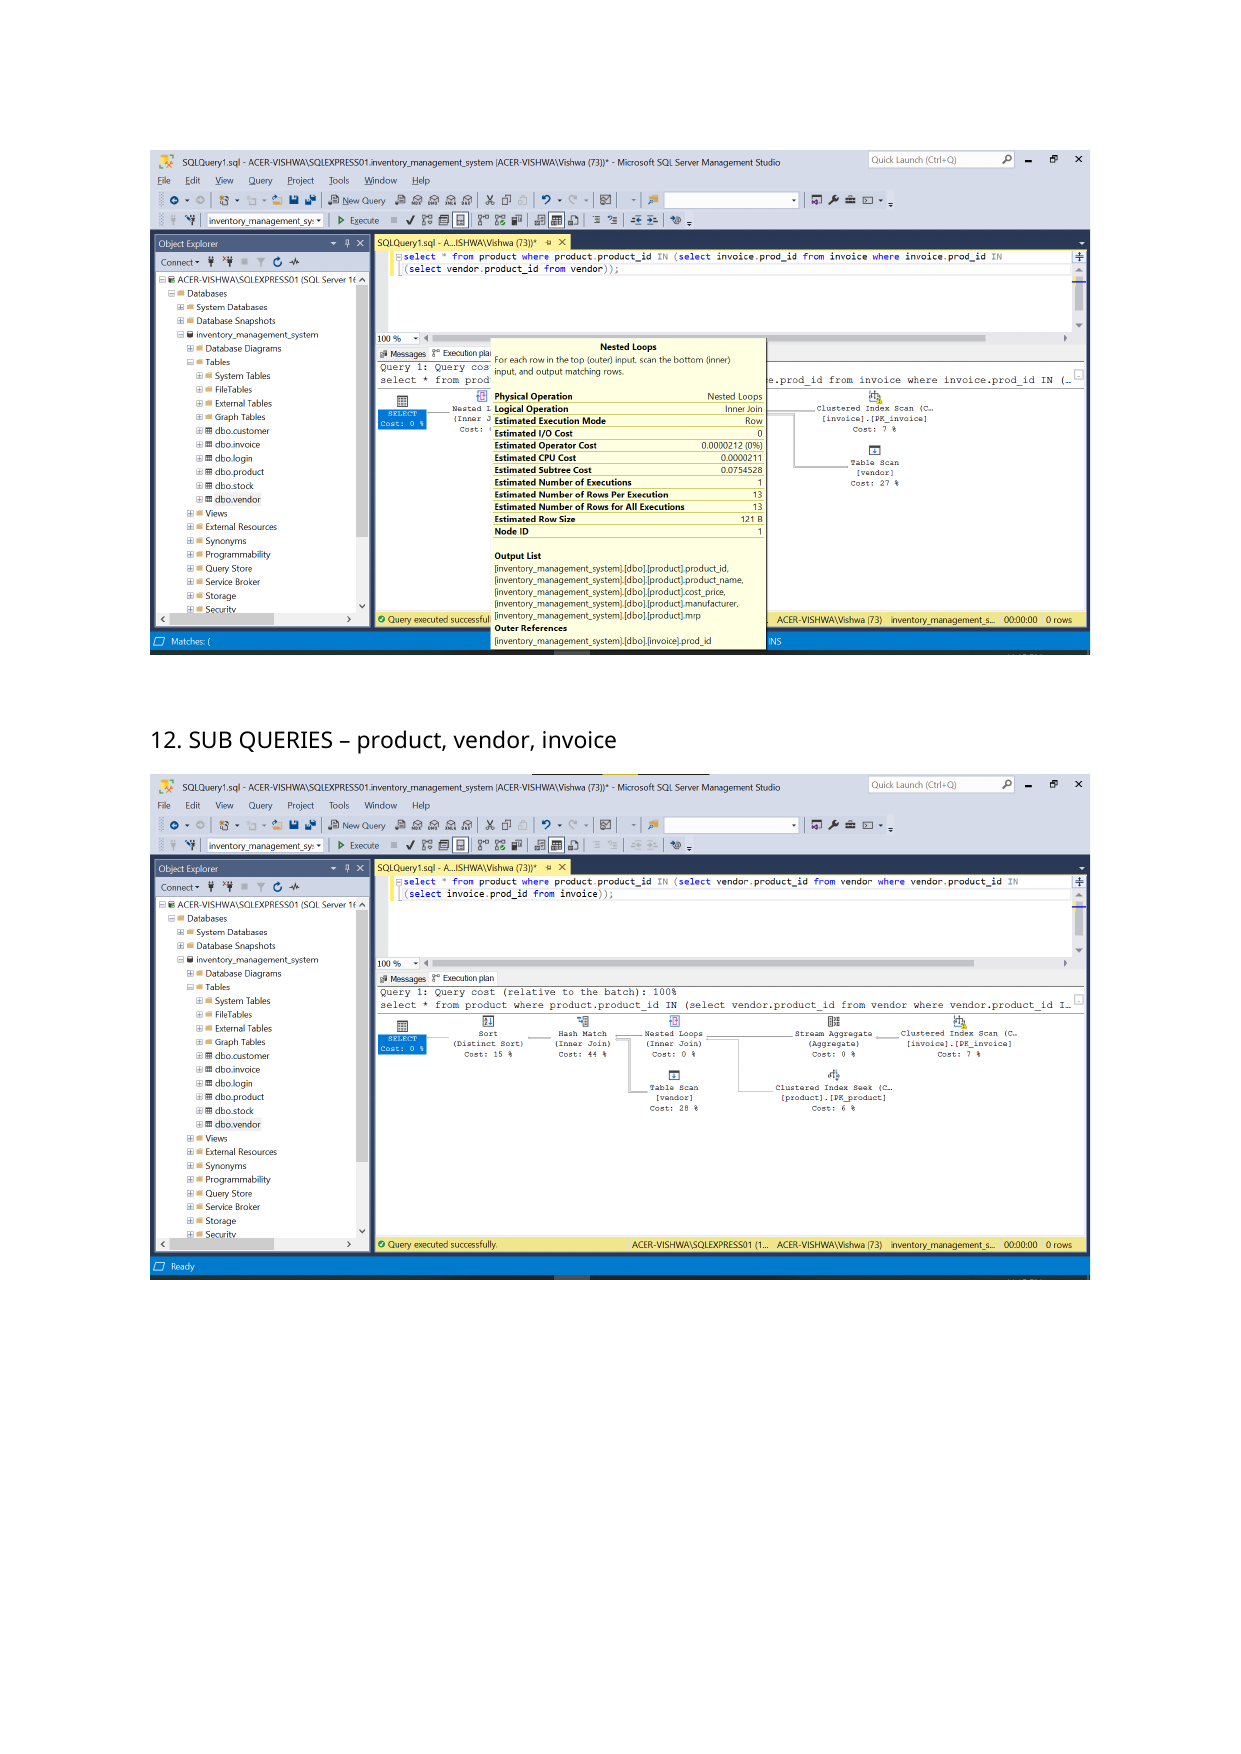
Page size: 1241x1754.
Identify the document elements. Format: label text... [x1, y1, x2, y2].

picture [150, 150, 1091, 655]
text 12. SUB QUERIES – product, vendor, invoice [150, 724, 1090, 755]
picture [150, 774, 1091, 1280]
